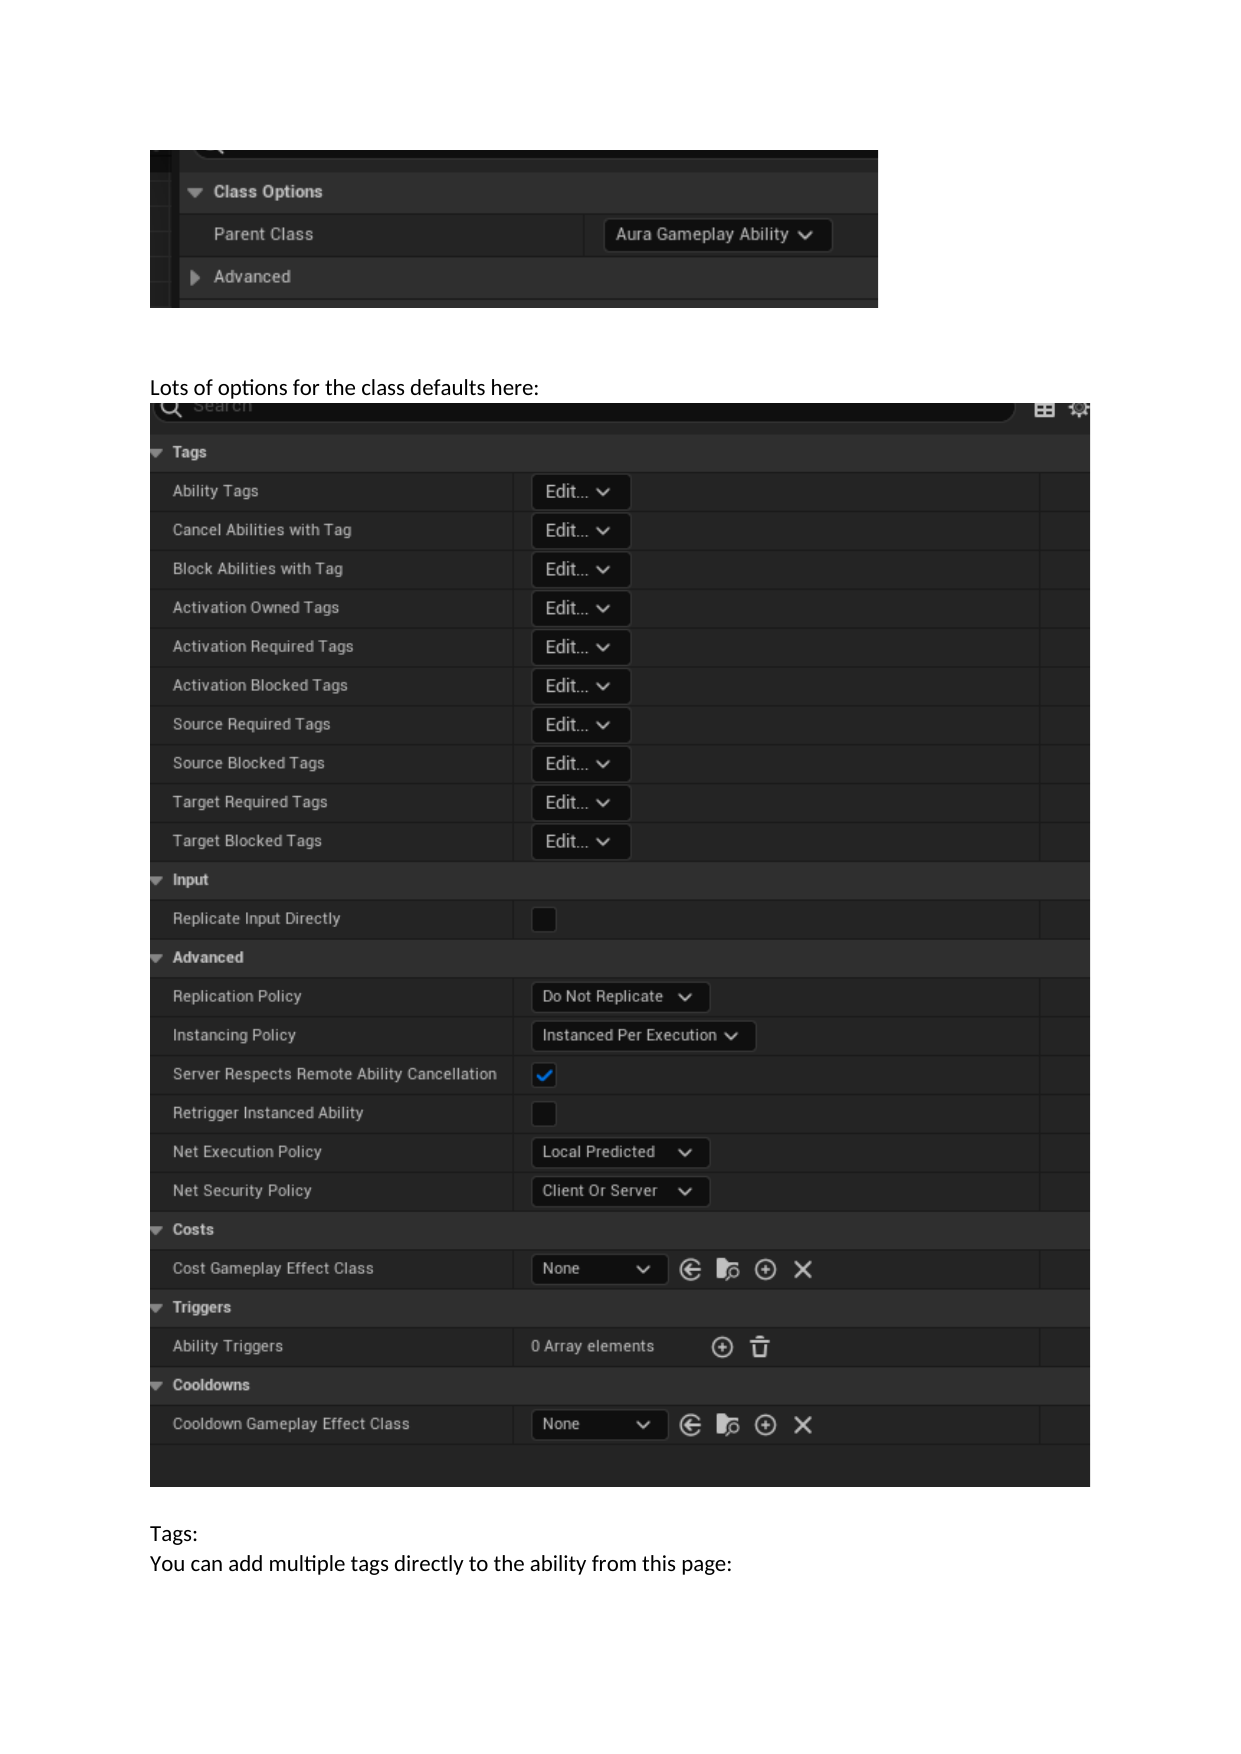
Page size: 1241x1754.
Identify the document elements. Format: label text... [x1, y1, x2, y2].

picture [150, 403, 1091, 1487]
picture [150, 150, 879, 308]
list Tags: [150, 1519, 1090, 1547]
list Lots of options for the class defaults here: [150, 373, 1090, 402]
list You can add multiple tags directly to the ability from this page: [150, 1549, 1090, 1577]
